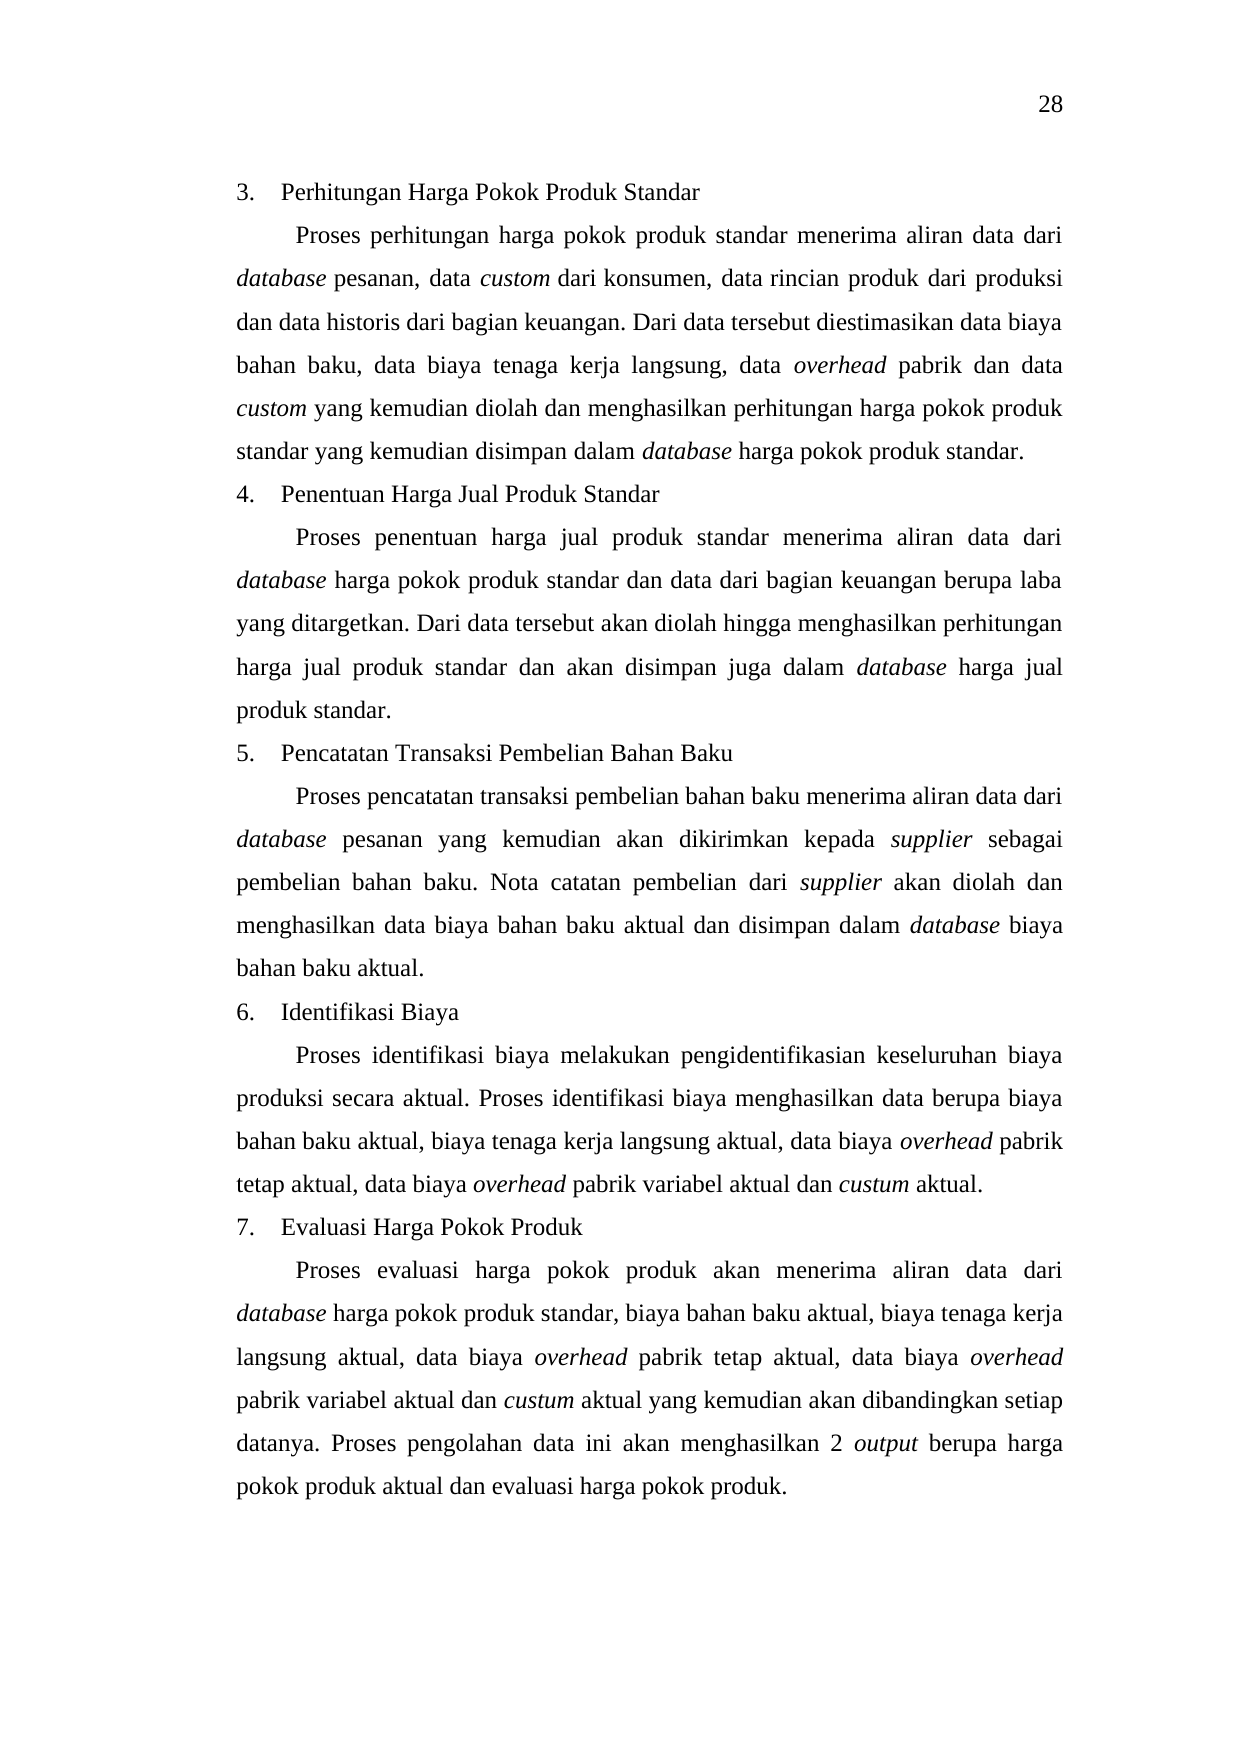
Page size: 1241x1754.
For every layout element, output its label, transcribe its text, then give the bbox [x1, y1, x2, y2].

list Pencatatan Transaksi Pembelian Bahan Baku [236, 738, 1063, 767]
list Proses perhitungan harga pokok produk standar menerima aliran data dari databaselpesanan, data customldarilkonsumen, datalrincian produk dari produksi dan data historis dari bagian keuangan. Dari data tersebut diestimasikan data biaya bahan baku, data biaya tenaga kerja langsung, data overhead pabrik dan data custom yang kemudianldiolah dan menghasilkan perhitungan harga pokok produk standar yang kemudianldisimpanldalamldatabase harga pokok produk standar. [236, 220, 1063, 465]
list Proses evaluasi harga pokok produk akan menerima aliran data dari database harga pokok produk standar, biaya bahan baku aktual, biaya tenaga kerja langsung aktual, data biaya overhead pabrik tetap aktual, data biaya overhead pabrik variabel aktual dan custum aktual yang kemudian akan dibandingkan setiap datanya. Proses pengolahan data ini akan menghasilkan 2 output berupa harga pokok produk aktual dan evaluasi harga pokok produk. [236, 1255, 1063, 1500]
list Proses pencatatan transaksi pembelian bahan baku menerima aliran data dari database pesanan yang kemudian akan dikirimkan kepada supplier sebagai pembelian bahan baku. Nota catatan pembelian dari supplier akan diolah dan menghasilkan data biaya bahan baku aktual dan disimpan dalam database biaya bahan baku aktual. [236, 781, 1063, 982]
list Penentuan Harga Jual Produk Standar [236, 479, 1063, 508]
list Evaluasi Harga Pokok Produk [236, 1212, 1063, 1241]
list Proses identifikasi biaya melakukan pengidentifikasian keseluruhan biaya produksi secara aktual. Proses identifikasi biaya menghasilkan data berupa biaya bahan baku aktual, biaya tenaga kerja langsung aktual, data biaya overhead pabrik tetap aktual, data biaya overhead pabrik variabel aktual dan custum aktual. [236, 1040, 1063, 1198]
list Proses penentuan harga jual produk standar menerima aliran data dari database harga pokok produk standar dan data dari bagian keuangan berupa laba yang ditargetkan. Dari data tersebut akan diolah hingga menghasilkan perhitungan harga jual produk standar dan akan disimpan juga dalam database harga jual produk standar. [236, 522, 1063, 723]
list Identifikasi Biaya [236, 997, 1063, 1025]
list Perhitungan Harga Pokok Produk Standar [236, 177, 1063, 206]
